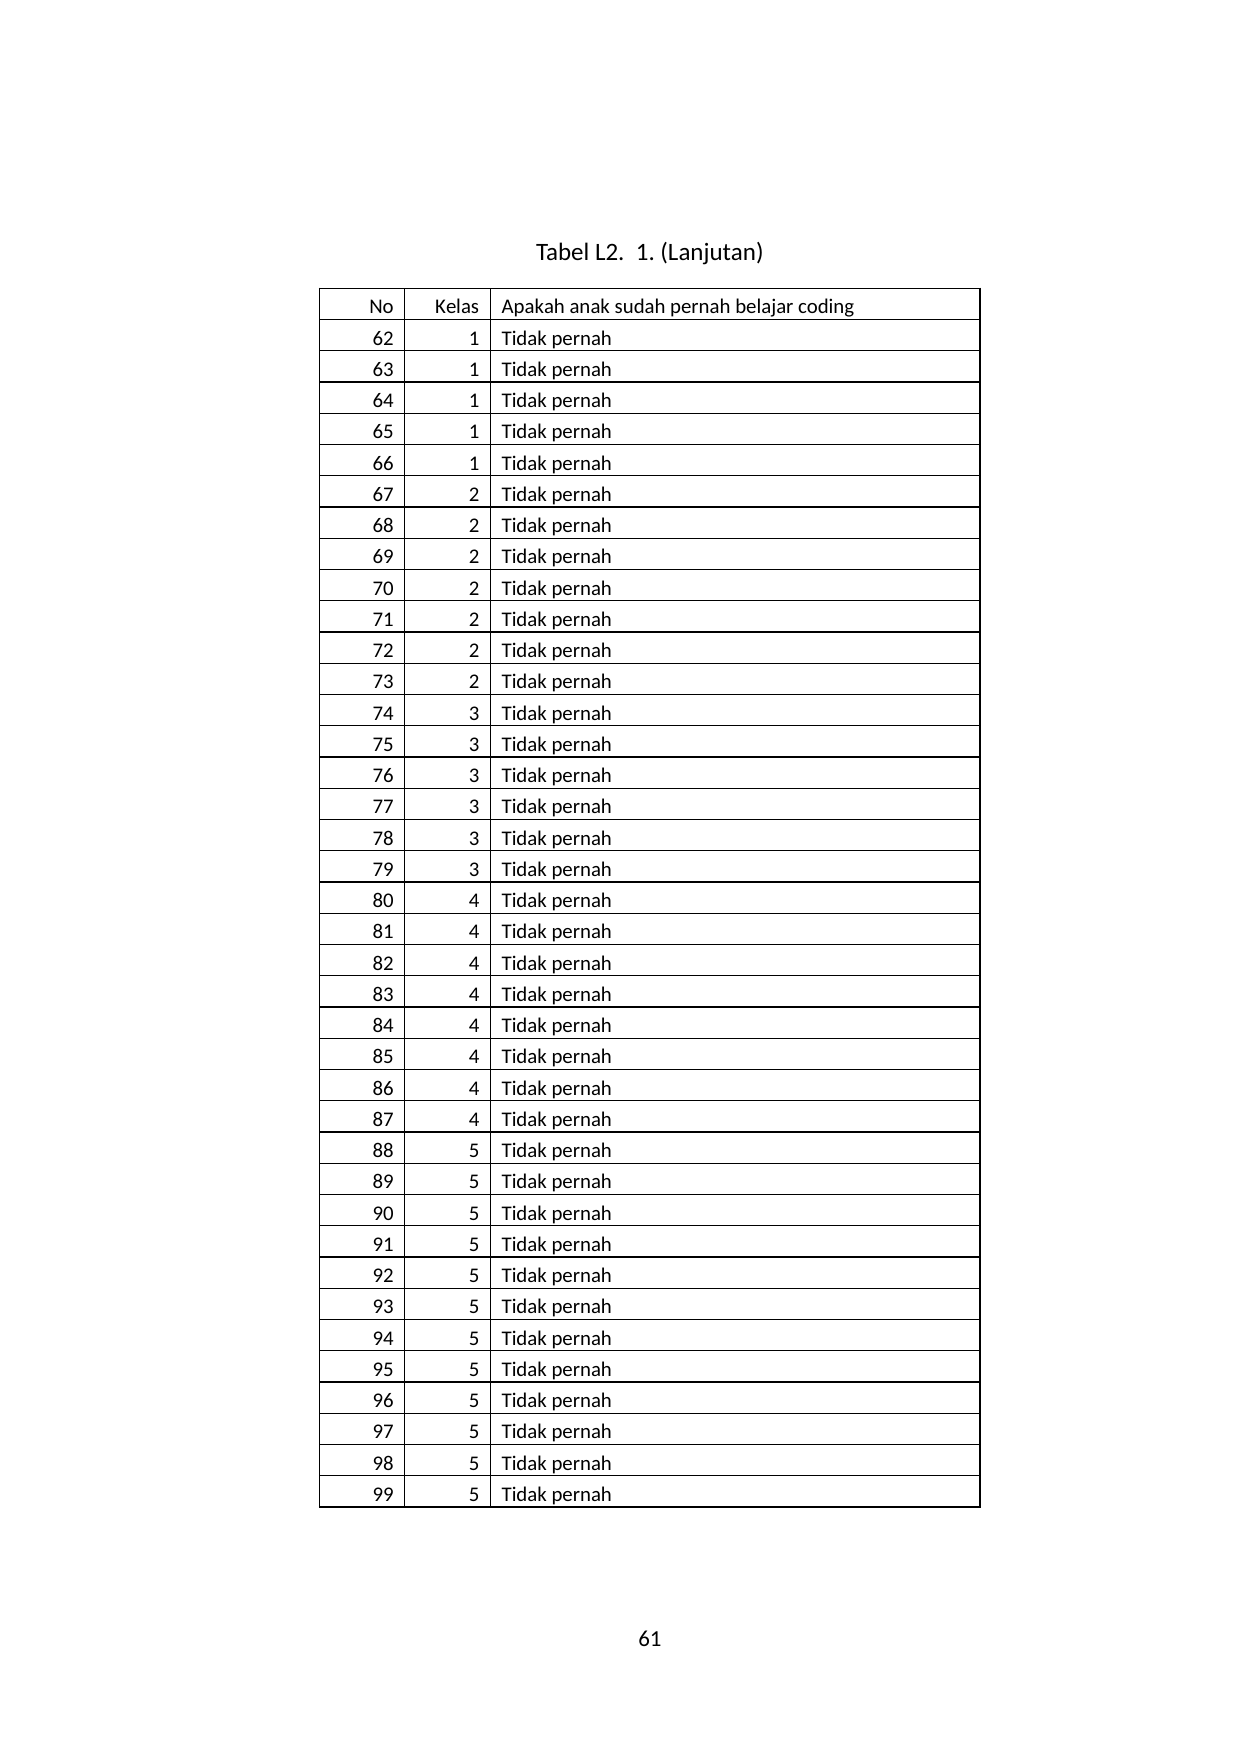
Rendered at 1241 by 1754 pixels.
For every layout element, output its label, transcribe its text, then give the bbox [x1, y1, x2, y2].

table_cell 95 [320, 1351, 404, 1381]
table_cell 3 [405, 820, 490, 850]
table_cell 1 [405, 445, 490, 475]
table_cell 4 [405, 1008, 490, 1038]
table_cell 99 [320, 1476, 404, 1506]
text Tabel L2. 1. (Lanjutan) [236, 236, 1063, 267]
table_cell Tidak pernah [491, 508, 979, 538]
table_cell 5 [405, 1289, 490, 1319]
table_cell Tidak pernah [491, 758, 979, 788]
table_cell Tidak pernah [491, 1320, 979, 1350]
table_cell Tidak pernah [491, 1133, 979, 1163]
table_cell 69 [320, 539, 404, 569]
table_cell 93 [320, 1289, 404, 1319]
table_cell Tidak pernah [491, 1351, 979, 1381]
table_cell 5 [405, 1258, 490, 1288]
table_cell Tidak pernah [491, 1226, 979, 1256]
table_cell 89 [320, 1164, 404, 1194]
table_cell Tidak pernah [491, 570, 979, 600]
table_cell Tidak pernah [491, 633, 979, 663]
table_cell Tidak pernah [491, 1008, 979, 1038]
table_cell Tidak pernah [491, 1039, 979, 1069]
table_cell 86 [320, 1070, 404, 1100]
table_cell 97 [320, 1414, 404, 1444]
table_cell 3 [405, 695, 490, 725]
table_cell 3 [405, 851, 490, 881]
table_cell Tidak pernah [491, 1289, 979, 1319]
table_cell 68 [320, 508, 404, 538]
table_cell 98 [320, 1445, 404, 1475]
table_cell Tidak pernah [491, 1445, 979, 1475]
table_cell 4 [405, 976, 490, 1006]
table_cell 4 [405, 945, 490, 975]
table_cell Tidak pernah [491, 789, 979, 819]
table_cell 83 [320, 976, 404, 1006]
table_cell 5 [405, 1445, 490, 1475]
table_cell 64 [320, 383, 404, 413]
table_cell 71 [320, 601, 404, 631]
table_cell 66 [320, 445, 404, 475]
table_cell 5 [405, 1133, 490, 1163]
table_cell 81 [320, 914, 404, 944]
table_cell Tidak pernah [491, 1070, 979, 1100]
table_cell Tidak pernah [491, 726, 979, 756]
table_header Kelas [405, 289, 490, 319]
table_cell 80 [320, 883, 404, 913]
table_cell 1 [405, 414, 490, 444]
table_cell Tidak pernah [491, 851, 979, 881]
table_cell 72 [320, 633, 404, 663]
table_cell 4 [405, 883, 490, 913]
table_cell 3 [405, 726, 490, 756]
table_cell 73 [320, 664, 404, 694]
table_cell 78 [320, 820, 404, 850]
table_cell 5 [405, 1383, 490, 1413]
table_cell 2 [405, 601, 490, 631]
table_cell 85 [320, 1039, 404, 1069]
table_cell 1 [405, 383, 490, 413]
table_header No [320, 289, 404, 319]
table_cell Tidak pernah [491, 351, 979, 381]
table_cell Tidak pernah [491, 1414, 979, 1444]
table_cell 5 [405, 1195, 490, 1225]
table_cell 2 [405, 633, 490, 663]
table_cell 2 [405, 570, 490, 600]
table_cell 94 [320, 1320, 404, 1350]
table_cell 77 [320, 789, 404, 819]
table_cell 3 [405, 789, 490, 819]
table_cell 84 [320, 1008, 404, 1038]
table_cell Tidak pernah [491, 1164, 979, 1194]
table_cell 63 [320, 351, 404, 381]
table_cell 92 [320, 1258, 404, 1288]
table_cell 90 [320, 1195, 404, 1225]
table_cell 96 [320, 1383, 404, 1413]
table_cell 88 [320, 1133, 404, 1163]
table_cell 3 [405, 758, 490, 788]
table_cell Tidak pernah [491, 445, 979, 475]
table_cell Tidak pernah [491, 1101, 979, 1131]
table_cell 2 [405, 508, 490, 538]
table_cell 1 [405, 320, 490, 350]
table_cell Tidak pernah [491, 914, 979, 944]
table_cell 4 [405, 1039, 490, 1069]
table_cell 4 [405, 1101, 490, 1131]
table_cell 1 [405, 351, 490, 381]
table_cell Tidak pernah [491, 976, 979, 1006]
table_cell Tidak pernah [491, 695, 979, 725]
table_cell Tidak pernah [491, 1476, 979, 1506]
table_cell 5 [405, 1320, 490, 1350]
table_cell 82 [320, 945, 404, 975]
table_cell Tidak pernah [491, 601, 979, 631]
table_cell 4 [405, 914, 490, 944]
table_cell 74 [320, 695, 404, 725]
table_cell 91 [320, 1226, 404, 1256]
table_cell 87 [320, 1101, 404, 1131]
table_cell 79 [320, 851, 404, 881]
table_cell 62 [320, 320, 404, 350]
table_cell Tidak pernah [491, 383, 979, 413]
table_cell 2 [405, 539, 490, 569]
table_cell Tidak pernah [491, 820, 979, 850]
table_cell Tidak pernah [491, 945, 979, 975]
table_cell 4 [405, 1070, 490, 1100]
table_cell Tidak pernah [491, 664, 979, 694]
table_header Apakah anak sudah pernah belajar coding [491, 289, 979, 319]
table_cell Tidak pernah [491, 320, 979, 350]
table_cell 65 [320, 414, 404, 444]
table_cell 75 [320, 726, 404, 756]
table_cell Tidak pernah [491, 883, 979, 913]
table_cell 5 [405, 1226, 490, 1256]
table_cell Tidak pernah [491, 1195, 979, 1225]
table_cell Tidak pernah [491, 476, 979, 506]
table_cell Tidak pernah [491, 1383, 979, 1413]
table_cell 5 [405, 1351, 490, 1381]
table_cell 70 [320, 570, 404, 600]
table_cell Tidak pernah [491, 539, 979, 569]
table_cell 2 [405, 476, 490, 506]
table_cell 67 [320, 476, 404, 506]
table_cell Tidak pernah [491, 1258, 979, 1288]
table_cell 5 [405, 1164, 490, 1194]
table_cell Tidak pernah [491, 414, 979, 444]
table_cell 5 [405, 1476, 490, 1506]
table_cell 2 [405, 664, 490, 694]
table_cell 76 [320, 758, 404, 788]
table_cell 5 [405, 1414, 490, 1444]
